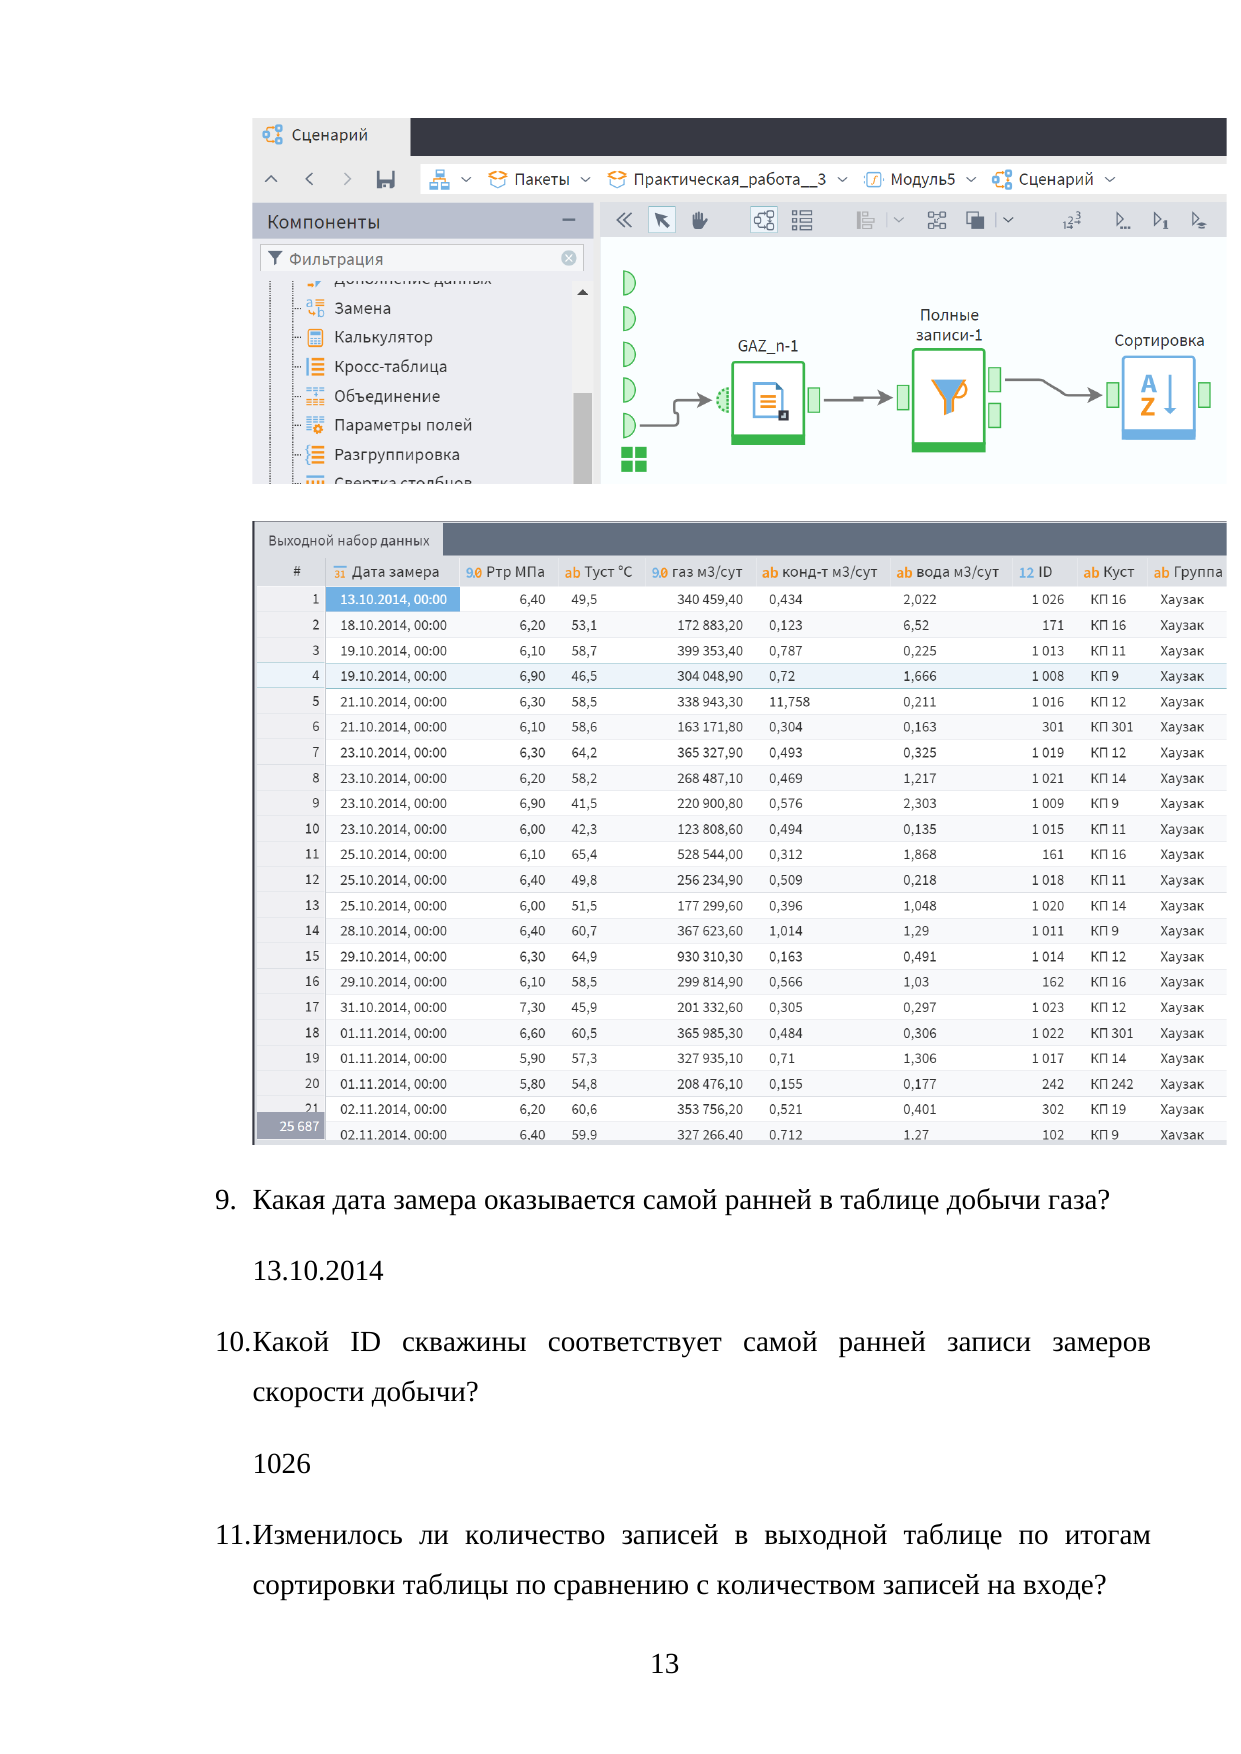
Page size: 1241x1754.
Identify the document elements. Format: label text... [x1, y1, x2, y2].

picture [252, 521, 1227, 1145]
list Изменилось ли количество записей в выходной таблице по итогам сортировки таблицы по сравнению с количеством записей на входе? [215, 1517, 1152, 1601]
text 1026 [252, 1446, 1152, 1479]
list Какой ID скважины соответствует самой ранней записи замеров скорости добычи? [215, 1324, 1152, 1408]
picture [252, 118, 1227, 484]
list Какая дата замера оказывается самой ранней в таблице добычи газа? [215, 1182, 1152, 1216]
text 13.10.2014 [252, 1253, 1152, 1287]
